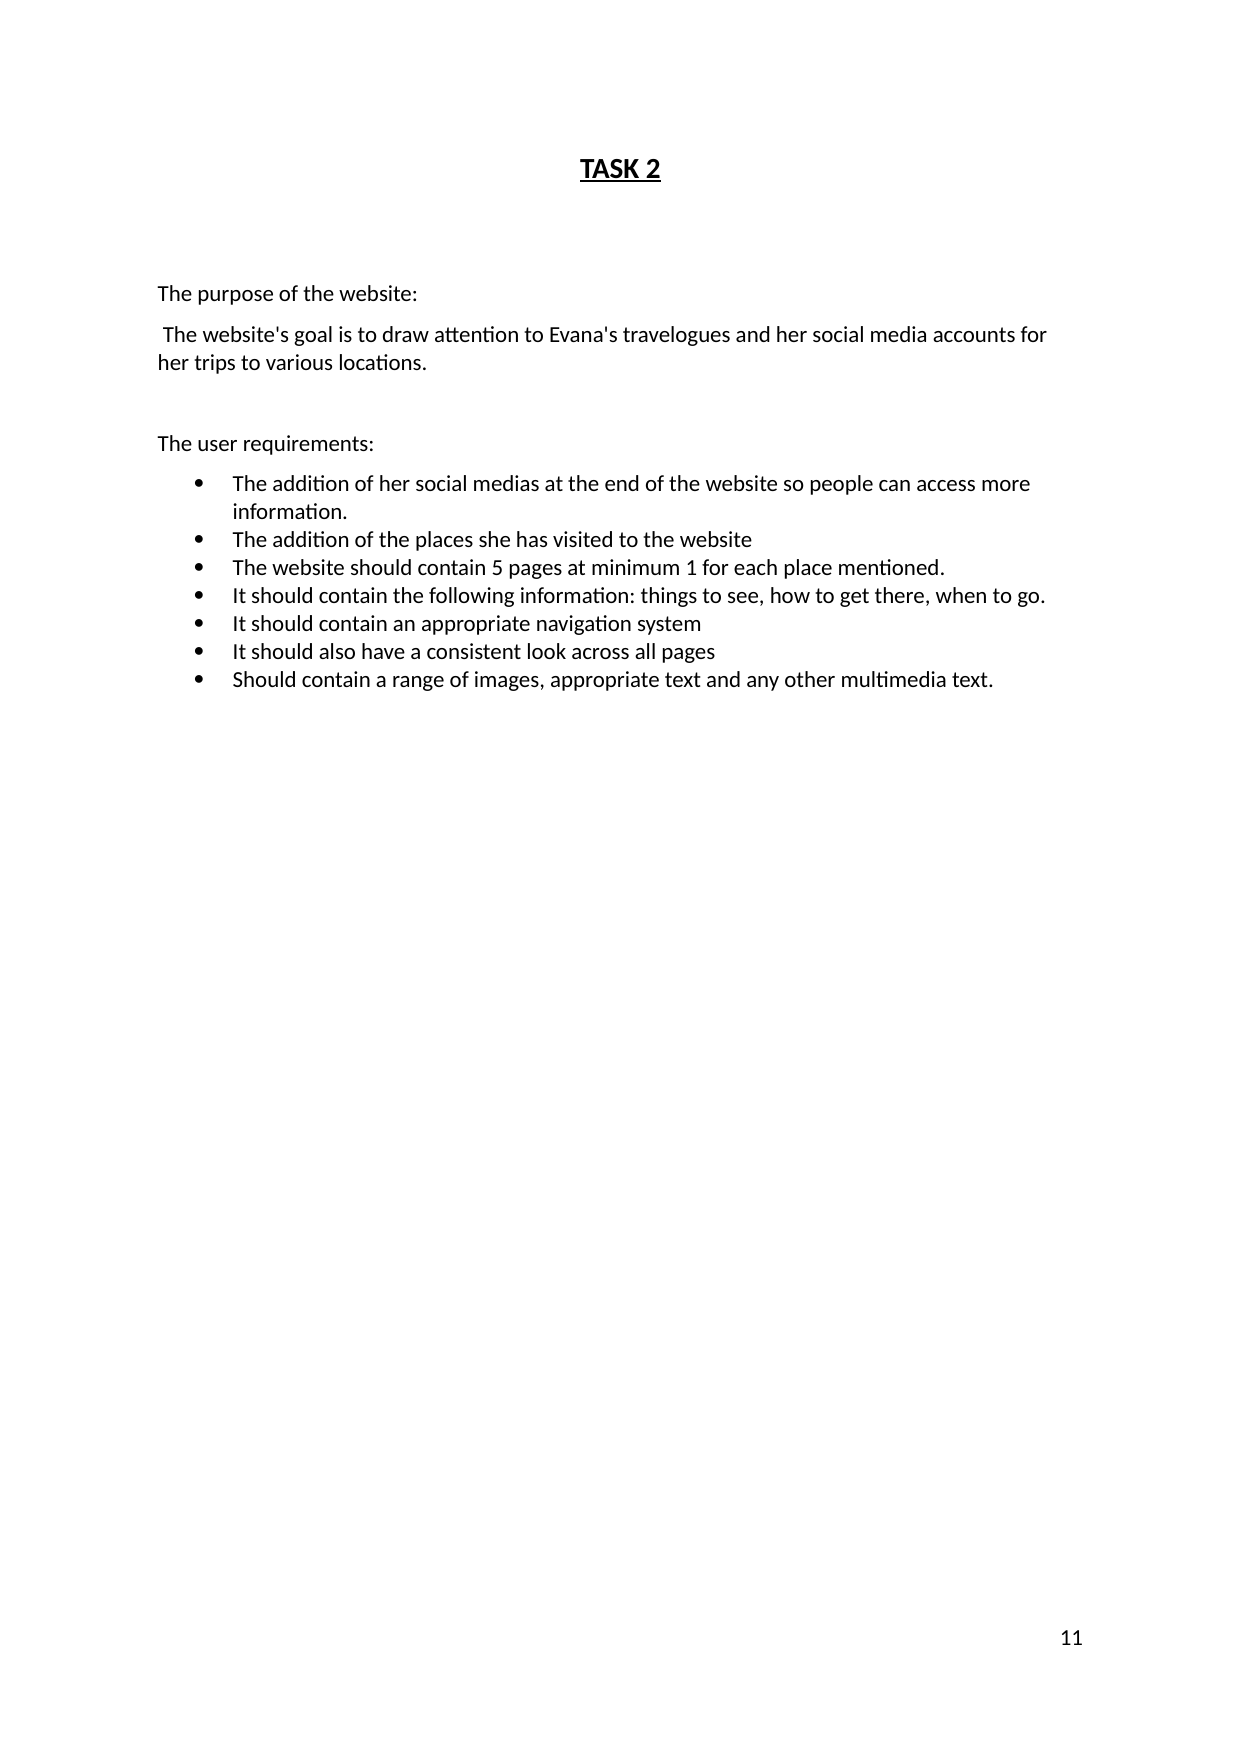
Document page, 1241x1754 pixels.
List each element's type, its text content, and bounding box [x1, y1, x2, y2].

list The website should contain 5 pages at minimum 1 for each place mentioned. [195, 553, 1083, 581]
list It should also have a consistent look across all pages [195, 637, 1083, 665]
text The purpose of the website: [157, 279, 1083, 307]
list Should contain a range of images, appropriate text and any other multimedia text. [195, 665, 1083, 693]
text TASK 2 [157, 150, 1083, 186]
text The user requirements: [157, 429, 1083, 457]
text The website's goal is to draw attention to Evana's travelogues and her social media accounts for her trips to various locations. [157, 320, 1083, 376]
list It should contain the following information: things to see, how to get there, when to go. [195, 581, 1083, 609]
list The addition of the places she has visited to the website [195, 525, 1083, 553]
list The addition of her social medias at the end of the website so people can access more information. [195, 469, 1083, 525]
list It should contain an appropriate navigation system [195, 609, 1083, 637]
